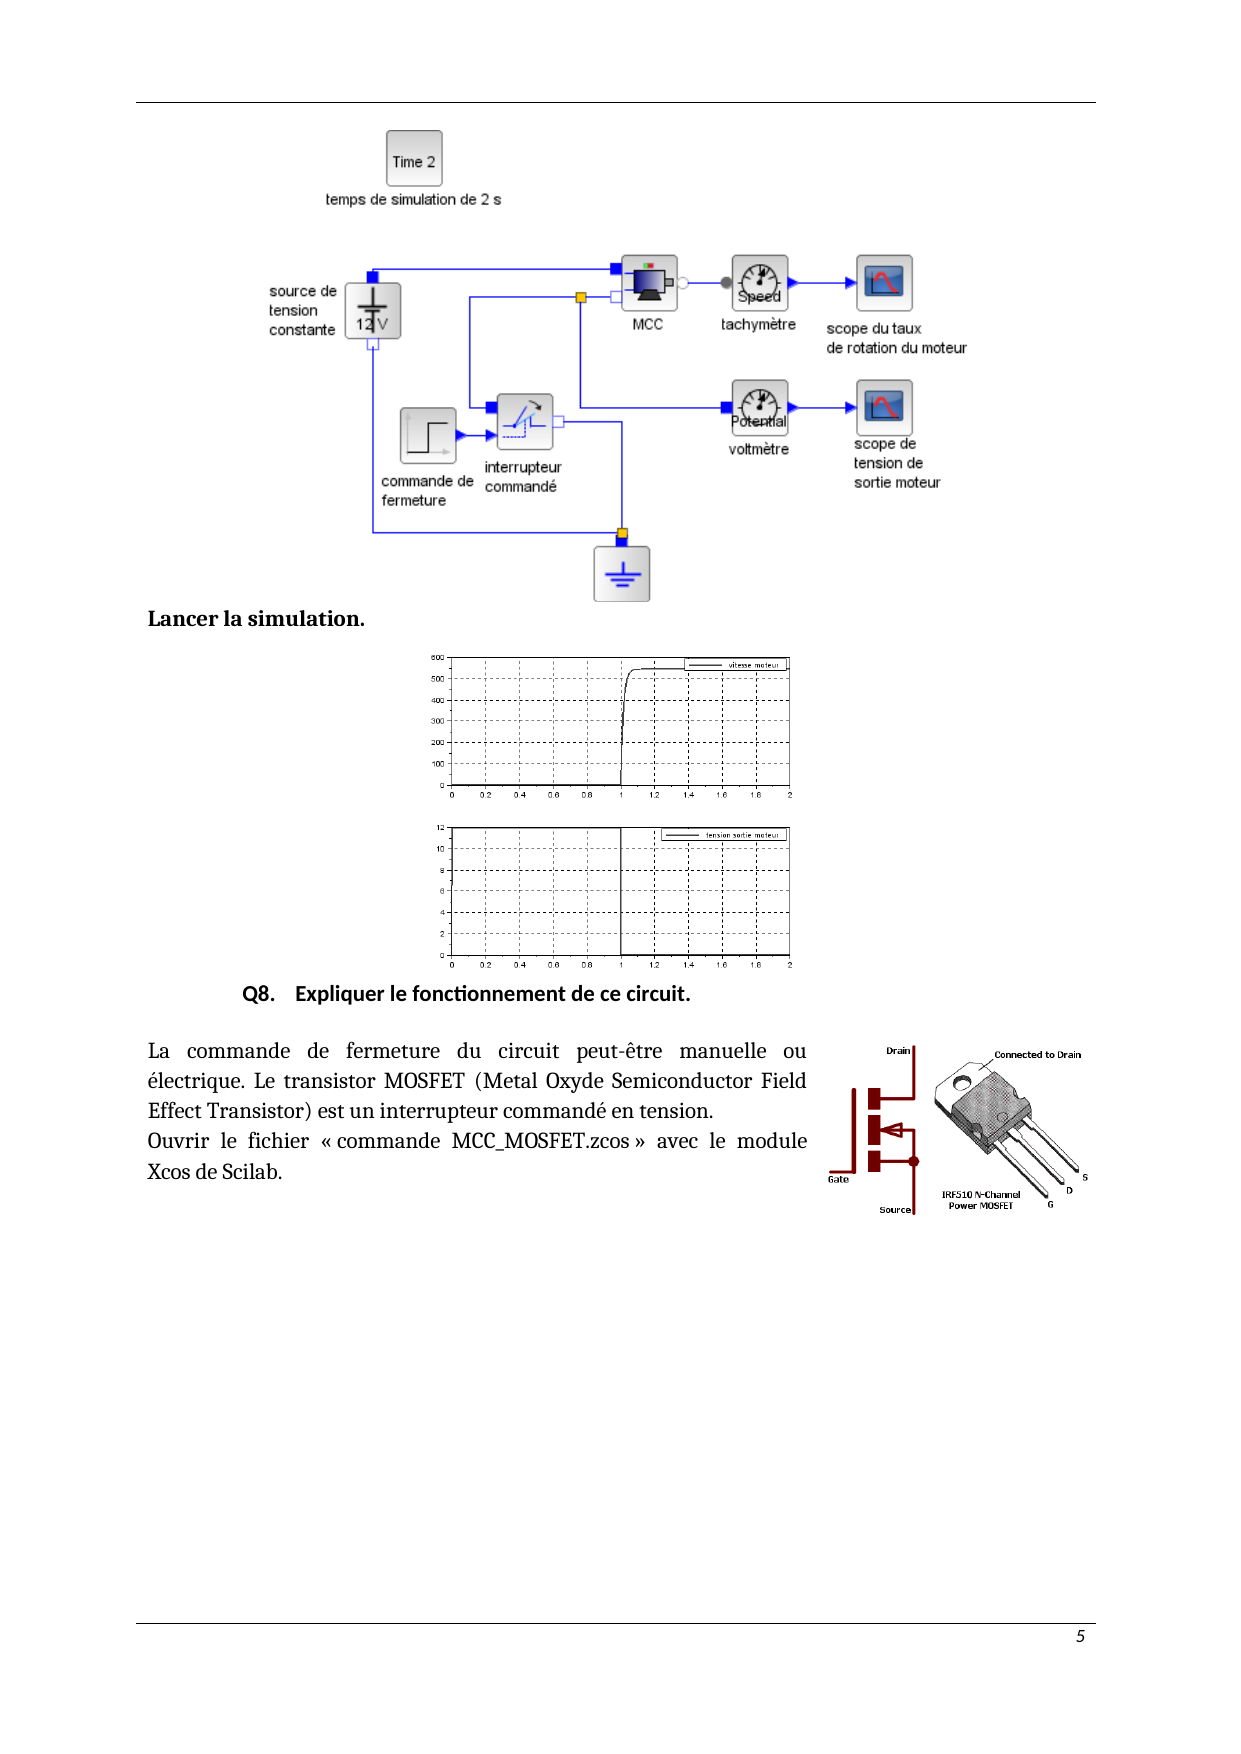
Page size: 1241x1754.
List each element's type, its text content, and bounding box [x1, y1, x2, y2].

picture [395, 636, 845, 976]
text Ouvrir le fichier « commande MCC_MOSFET.zcos » avec le module Xcos de Scilab. [148, 1128, 826, 1185]
picture [826, 1043, 1090, 1216]
text Expliquer le fonctionnement de ce circuit. [242, 979, 1093, 1007]
text La commande de fermeture du circuit peut-être manuelle ou électrique. Le transistor MOSFET (Metal Oxyde Semiconductor Field Effect Transistor) est un interrupteur commandé en tension. [148, 1038, 1093, 1124]
text Lancer la simulation. [148, 606, 1093, 632]
